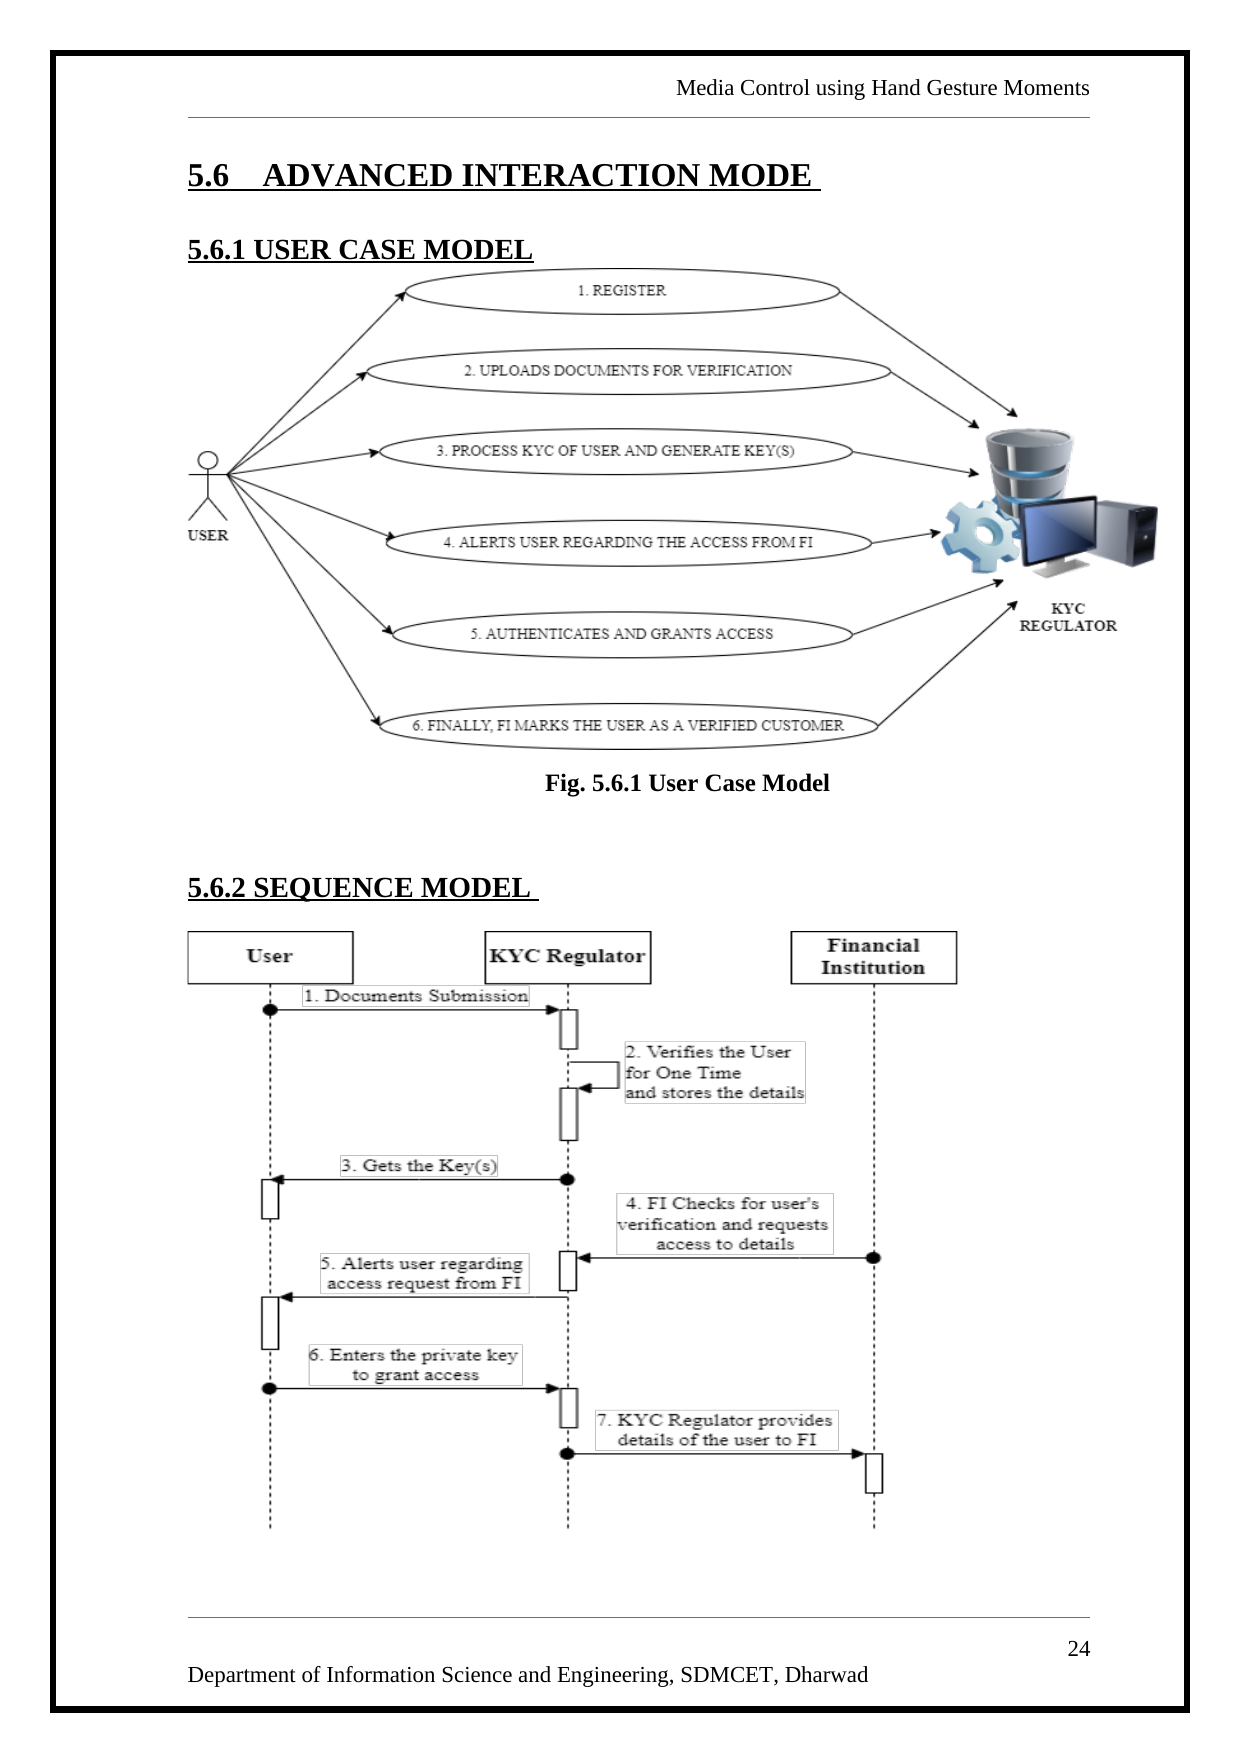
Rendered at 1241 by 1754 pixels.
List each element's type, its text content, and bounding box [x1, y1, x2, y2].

picture [187, 268, 1159, 750]
picture [187, 931, 958, 1533]
subtitle 5.6 ADVANCED INTERACTION MODE [187, 155, 1090, 194]
subtitle 5.6.1 USER CASE MODEL [187, 232, 1090, 266]
subtitle 5.6.2 SEQUENCE MODEL [187, 870, 1090, 904]
subtitle Fig. 5.6.1 User Case Model [285, 768, 1090, 797]
